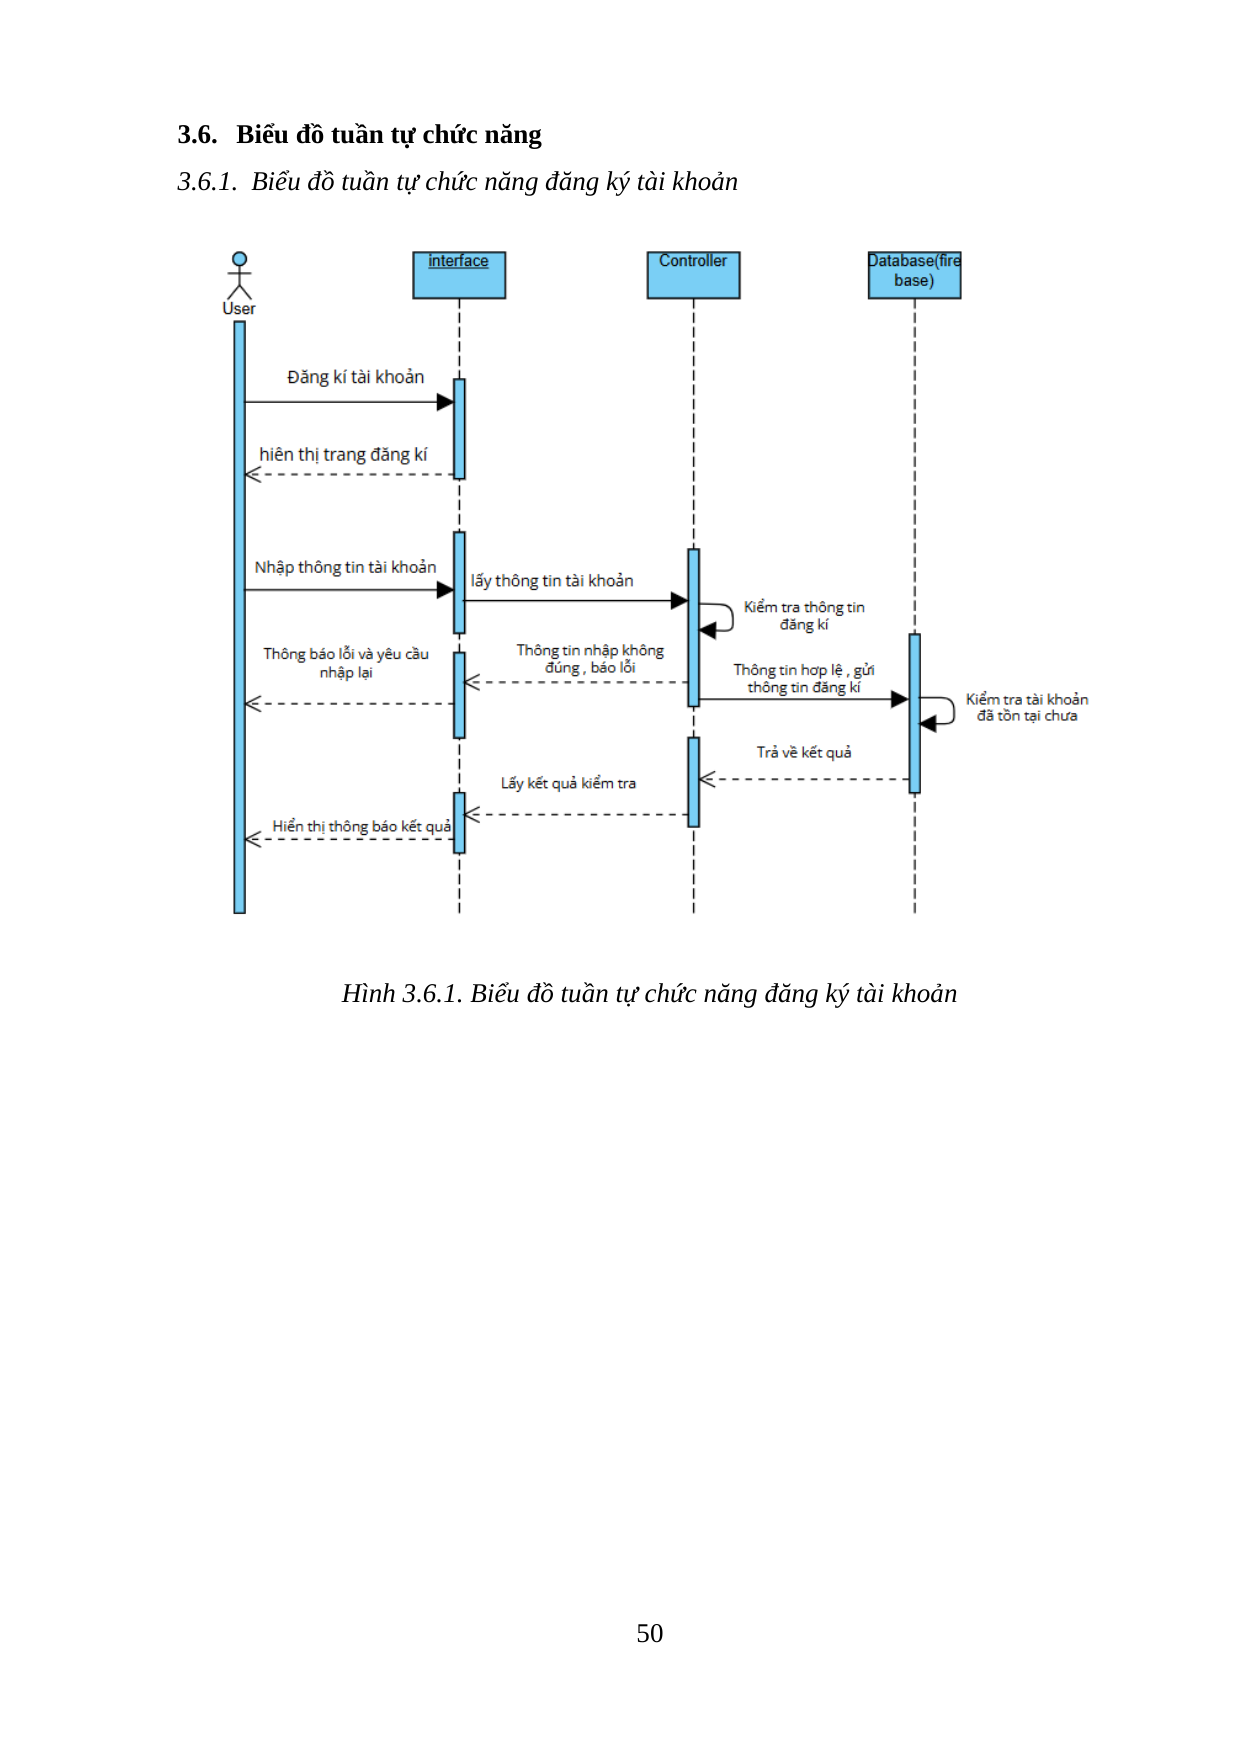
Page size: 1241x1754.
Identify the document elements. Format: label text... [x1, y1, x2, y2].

subtitle Biểu đồ tuần tự chức năng đăng ký tài khoản [177, 165, 1122, 196]
subtitle Biểu đồ tuần tự chức năng [177, 118, 1122, 149]
picture [177, 217, 1123, 951]
text Hình 3.6.1. Biểu đồ tuần tự chức năng đăng ký tài khoản [177, 977, 1122, 1008]
